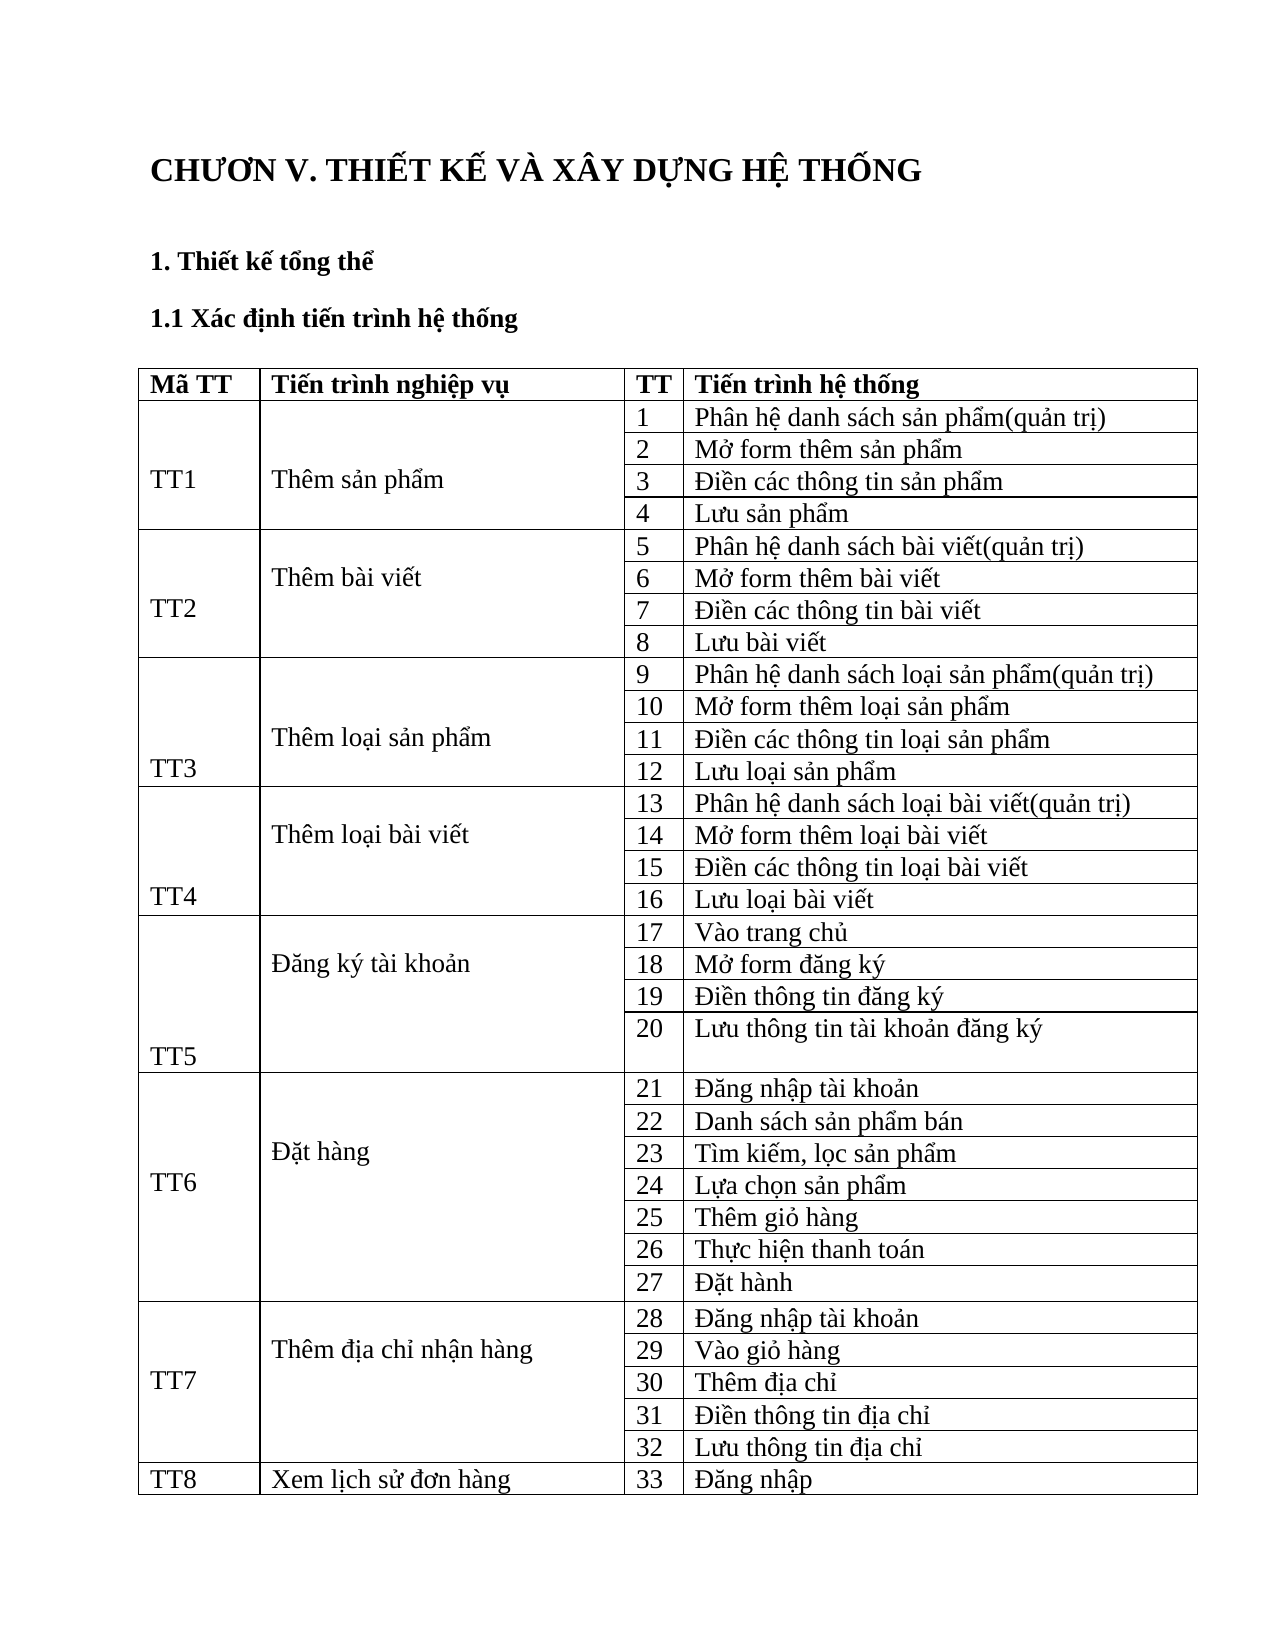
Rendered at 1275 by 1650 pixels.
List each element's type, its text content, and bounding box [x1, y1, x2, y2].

subtitle 1. Thiết kế tổng thể [150, 245, 1125, 276]
table_cell Điền các thông tin sản phẩm [684, 465, 1197, 496]
table_header Mã TT [139, 369, 259, 400]
table_cell 19 [625, 980, 683, 1011]
table_cell 13 [625, 787, 683, 818]
table_cell 33 [625, 1463, 683, 1494]
table_cell 16 [625, 884, 683, 915]
table_cell 21 [625, 1073, 683, 1104]
table_header TT [625, 369, 683, 400]
table_cell 23 [625, 1137, 683, 1168]
table_header Tiến trình nghiệp vụ [261, 369, 624, 400]
table_cell Mở form thêm sản phẩm [684, 433, 1197, 464]
table_cell TT7 [139, 1302, 259, 1462]
table_header Tiến trình hệ thống [684, 369, 1197, 400]
table_cell Thêm địa chỉ [684, 1367, 1197, 1398]
table_cell Điền thông tin đăng ký [684, 980, 1197, 1011]
table_cell 6 [625, 562, 683, 593]
table_cell 22 [625, 1105, 683, 1136]
table_cell Điền các thông tin loại bài viết [684, 851, 1197, 883]
table_cell Đăng nhập [684, 1463, 1197, 1494]
table_cell Vào giỏ hàng [684, 1334, 1197, 1366]
table_cell 15 [625, 851, 683, 883]
table_cell 9 [625, 658, 683, 689]
table_cell Đặt hàng [261, 1073, 624, 1301]
table_cell Mở form thêm loại bài viết [684, 819, 1197, 850]
table_cell Thêm địa chỉ nhận hàng [261, 1302, 624, 1462]
table_cell TT2 [139, 530, 259, 657]
table_cell Điền các thông tin bài viết [684, 594, 1197, 625]
table_cell Phân hệ danh sách sản phẩm(quản trị) [684, 401, 1197, 432]
table_cell Thêm sản phẩm [261, 401, 624, 528]
table_cell TT5 [139, 916, 259, 1072]
table_cell 26 [625, 1234, 683, 1265]
table_cell TT3 [139, 658, 259, 786]
table_cell Lưu bài viết [684, 626, 1197, 657]
table_cell Danh sách sản phẩm bán [684, 1105, 1197, 1136]
table_cell Lưu thông tin địa chỉ [684, 1431, 1197, 1462]
table_cell 27 [625, 1266, 683, 1301]
table_cell 3 [625, 465, 683, 496]
table_cell 5 [625, 530, 683, 561]
table_cell 12 [625, 755, 683, 786]
table_cell 14 [625, 819, 683, 850]
table_cell Đăng nhập tài khoản [684, 1073, 1197, 1104]
table_cell 1 [625, 401, 683, 432]
subtitle CHƯƠN V. THIẾT KẾ VÀ XÂY DỰNG HỆ THỐNG [150, 150, 1125, 188]
table_cell Thực hiện thanh toán [684, 1234, 1197, 1265]
table_cell Đặt hành [684, 1266, 1197, 1301]
table_cell Phân hệ danh sách loại bài viết(quản trị) [684, 787, 1197, 818]
table_cell Thêm loại sản phẩm [261, 658, 624, 786]
table_cell Thêm bài viết [261, 530, 624, 657]
table_cell Phân hệ danh sách loại sản phẩm(quản trị) [684, 658, 1197, 689]
table_cell 29 [625, 1334, 683, 1366]
table_cell 25 [625, 1201, 683, 1232]
table_cell 11 [625, 723, 683, 754]
table_cell 30 [625, 1367, 683, 1398]
table_cell Điền thông tin địa chỉ [684, 1399, 1197, 1430]
table_cell Lưu thông tin tài khoản đăng ký [684, 1013, 1197, 1072]
table_cell 18 [625, 948, 683, 979]
table_cell Lưu sản phẩm [684, 498, 1197, 528]
table_cell Tìm kiếm, lọc sản phẩm [684, 1137, 1197, 1168]
table_cell Mở form thêm bài viết [684, 562, 1197, 593]
table_cell 32 [625, 1431, 683, 1462]
table_cell 24 [625, 1169, 683, 1200]
table_cell TT4 [139, 787, 259, 915]
table_cell Lưu loại sản phẩm [684, 755, 1197, 786]
table_cell 10 [625, 691, 683, 722]
table_cell 31 [625, 1399, 683, 1430]
table_cell 4 [625, 498, 683, 528]
table_cell Vào trang chủ [684, 916, 1197, 947]
table_cell Lưu loại bài viết [684, 884, 1197, 915]
table_cell Mở form thêm loại sản phẩm [684, 691, 1197, 722]
subtitle 1.1 Xác định tiến trình hệ thống [150, 302, 1125, 333]
table_cell 8 [625, 626, 683, 657]
table_cell TT1 [139, 401, 259, 528]
table_cell Thêm giỏ hàng [684, 1201, 1197, 1232]
table_cell TT8 [139, 1463, 259, 1494]
table_cell TT6 [139, 1073, 259, 1301]
table_cell 17 [625, 916, 683, 947]
table_cell Điền các thông tin loại sản phẩm [684, 723, 1197, 754]
table_cell Mở form đăng ký [684, 948, 1197, 979]
table_cell Thêm loại bài viết [261, 787, 624, 915]
table_cell 20 [625, 1013, 683, 1072]
table_cell Phân hệ danh sách bài viết(quản trị) [684, 530, 1197, 561]
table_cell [261, 1463, 624, 1494]
table_cell 2 [625, 433, 683, 464]
table_cell Đăng nhập tài khoản [684, 1302, 1197, 1333]
table_cell 28 [625, 1302, 683, 1333]
table_cell Đăng ký tài khoản [261, 916, 624, 1072]
table_cell 7 [625, 594, 683, 625]
table_cell Lựa chọn sản phẩm [684, 1169, 1197, 1200]
